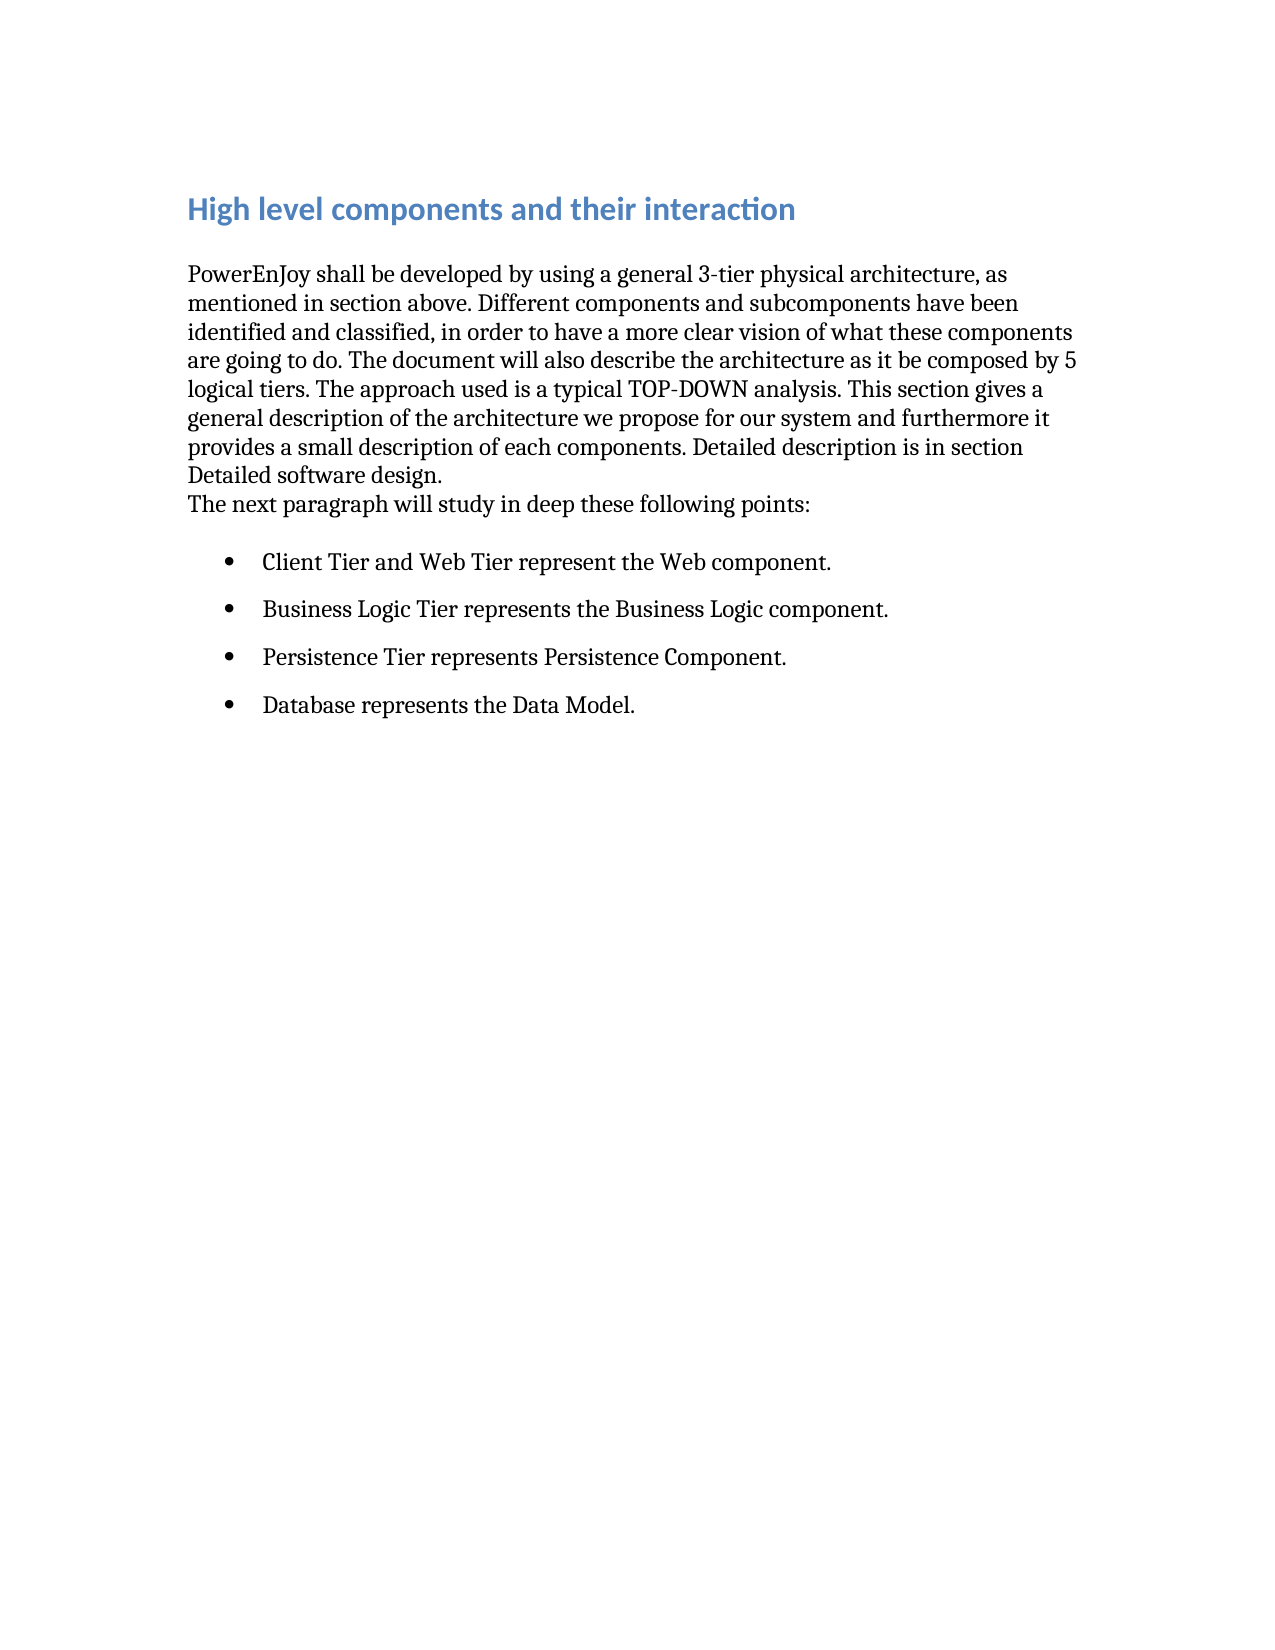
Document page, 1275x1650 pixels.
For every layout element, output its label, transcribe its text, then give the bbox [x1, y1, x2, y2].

list Business Logic Tier represents the Business Logic component. [225, 595, 1087, 624]
subtitle High level components and their interaction [187, 187, 1087, 228]
list Database represents the Data Model. [225, 691, 1087, 719]
list Persistence Tier represents Persistence Component. [225, 643, 1087, 672]
text The next paragraph will study in deep these following points: [187, 490, 1087, 519]
list Client Tier and Web Tier represent the Web component. [225, 548, 1087, 576]
text PowerEnJoy shall be developed by using a general 3-tier physical architecture, as mentioned in section above. Different components and subcomponents have been identified and classified, in order to have a more clear vision of what these components are going to do. The document will also describe the architecture as it be composed by 5 logical tiers. The approach used is a typical TOP-DOWN analysis. This section gives a general description of the architecture we propose for our system and furthermore it provides a small description of each components. Detailed description is in section Detailed software design. [187, 260, 1087, 490]
